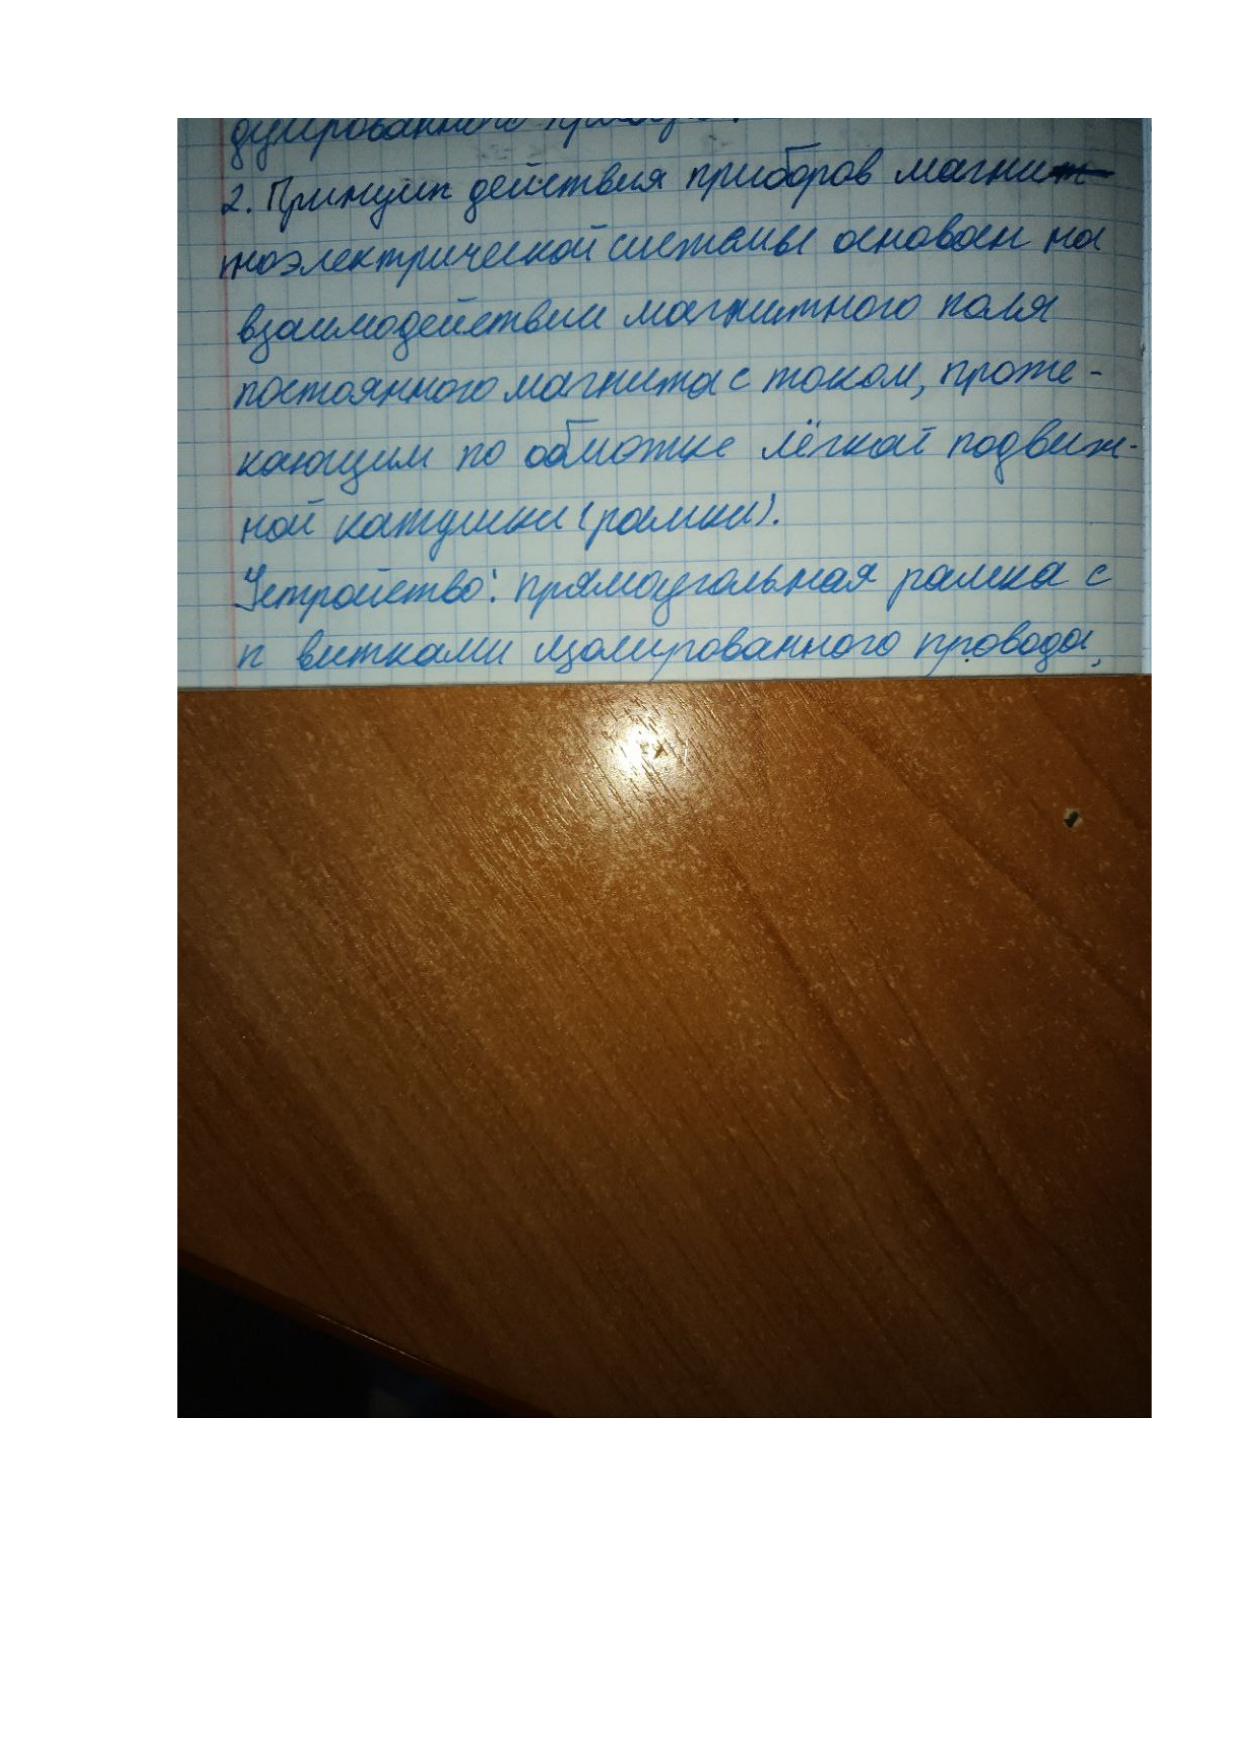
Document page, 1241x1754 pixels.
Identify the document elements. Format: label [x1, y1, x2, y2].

picture [177, 118, 1152, 1418]
